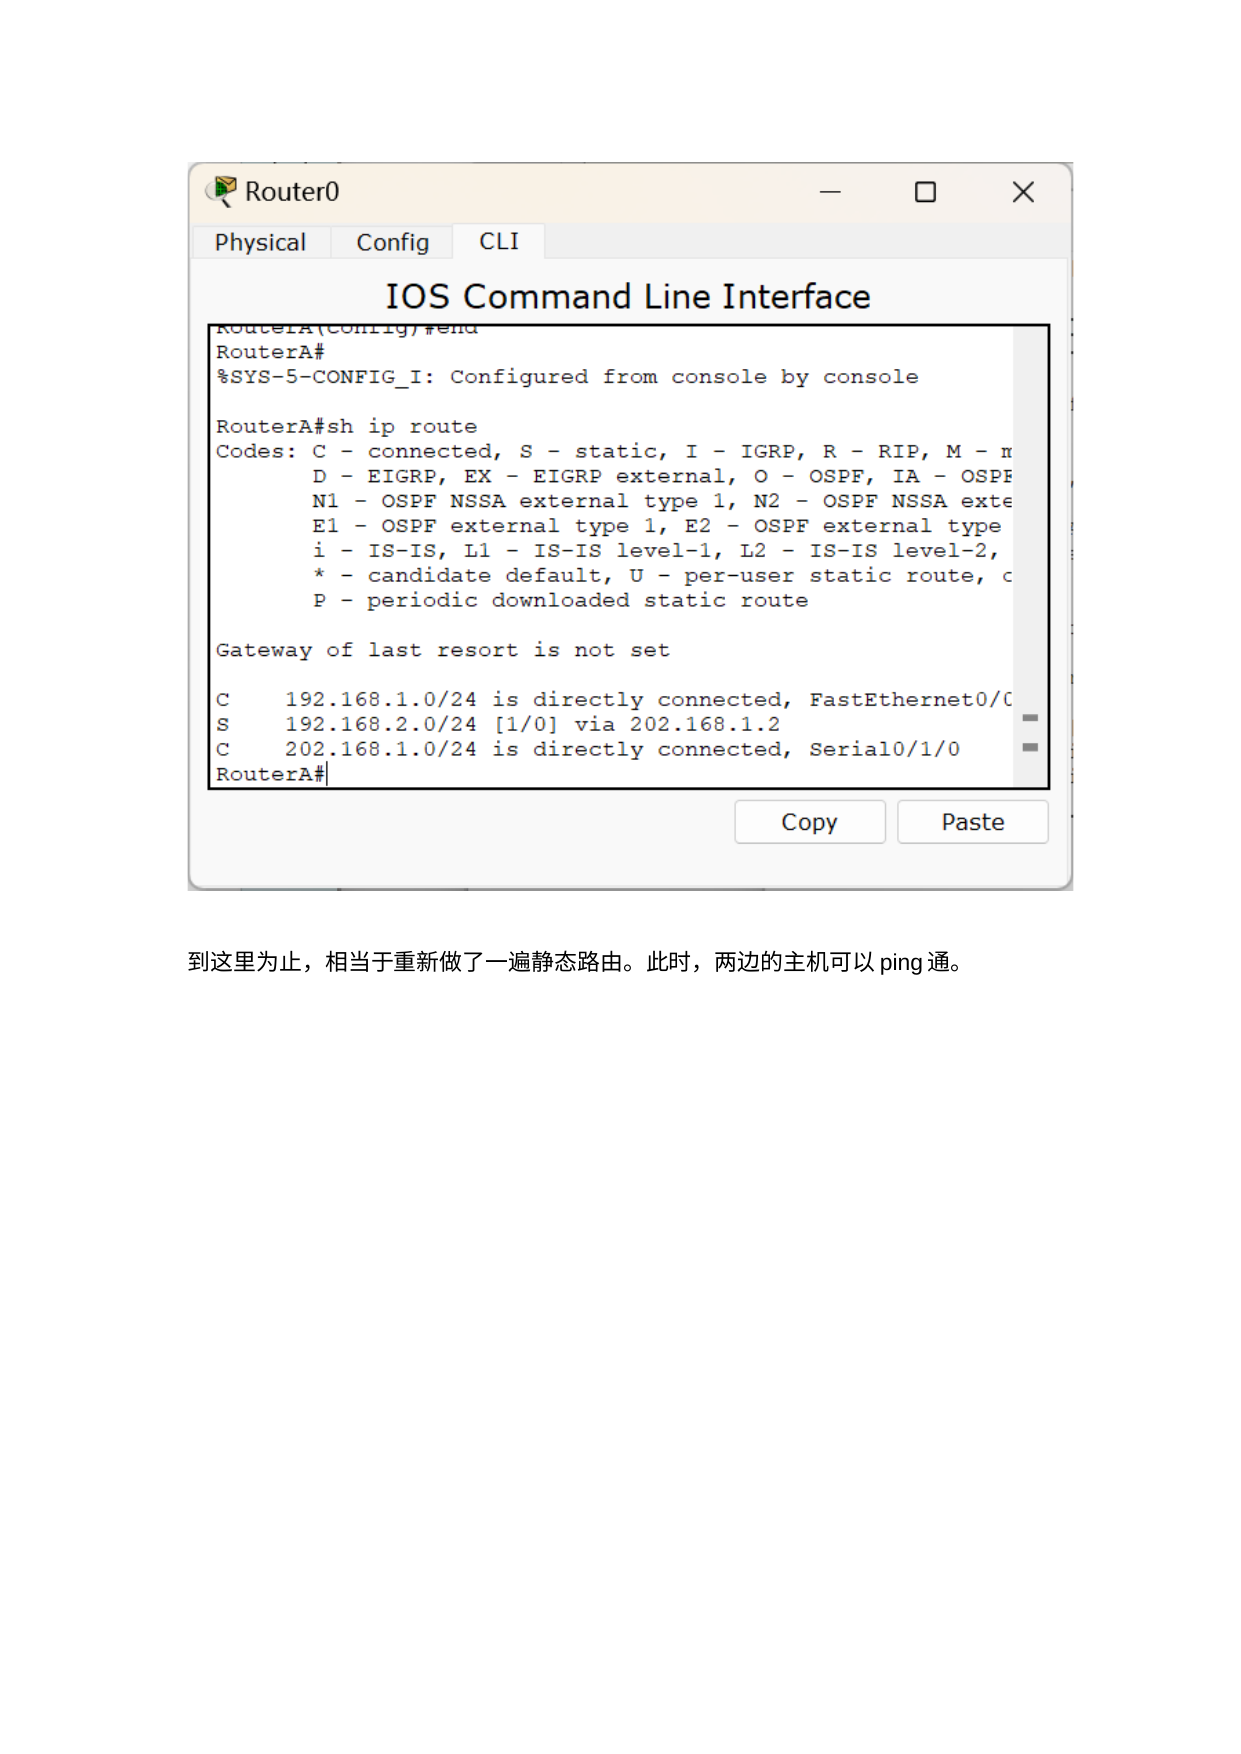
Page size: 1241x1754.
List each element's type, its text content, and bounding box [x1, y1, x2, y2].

picture [187, 162, 1074, 891]
text 到这里为止，相当于重新做了一遍静态路由。此时，两边的主机可以ping通。 [187, 928, 1053, 993]
